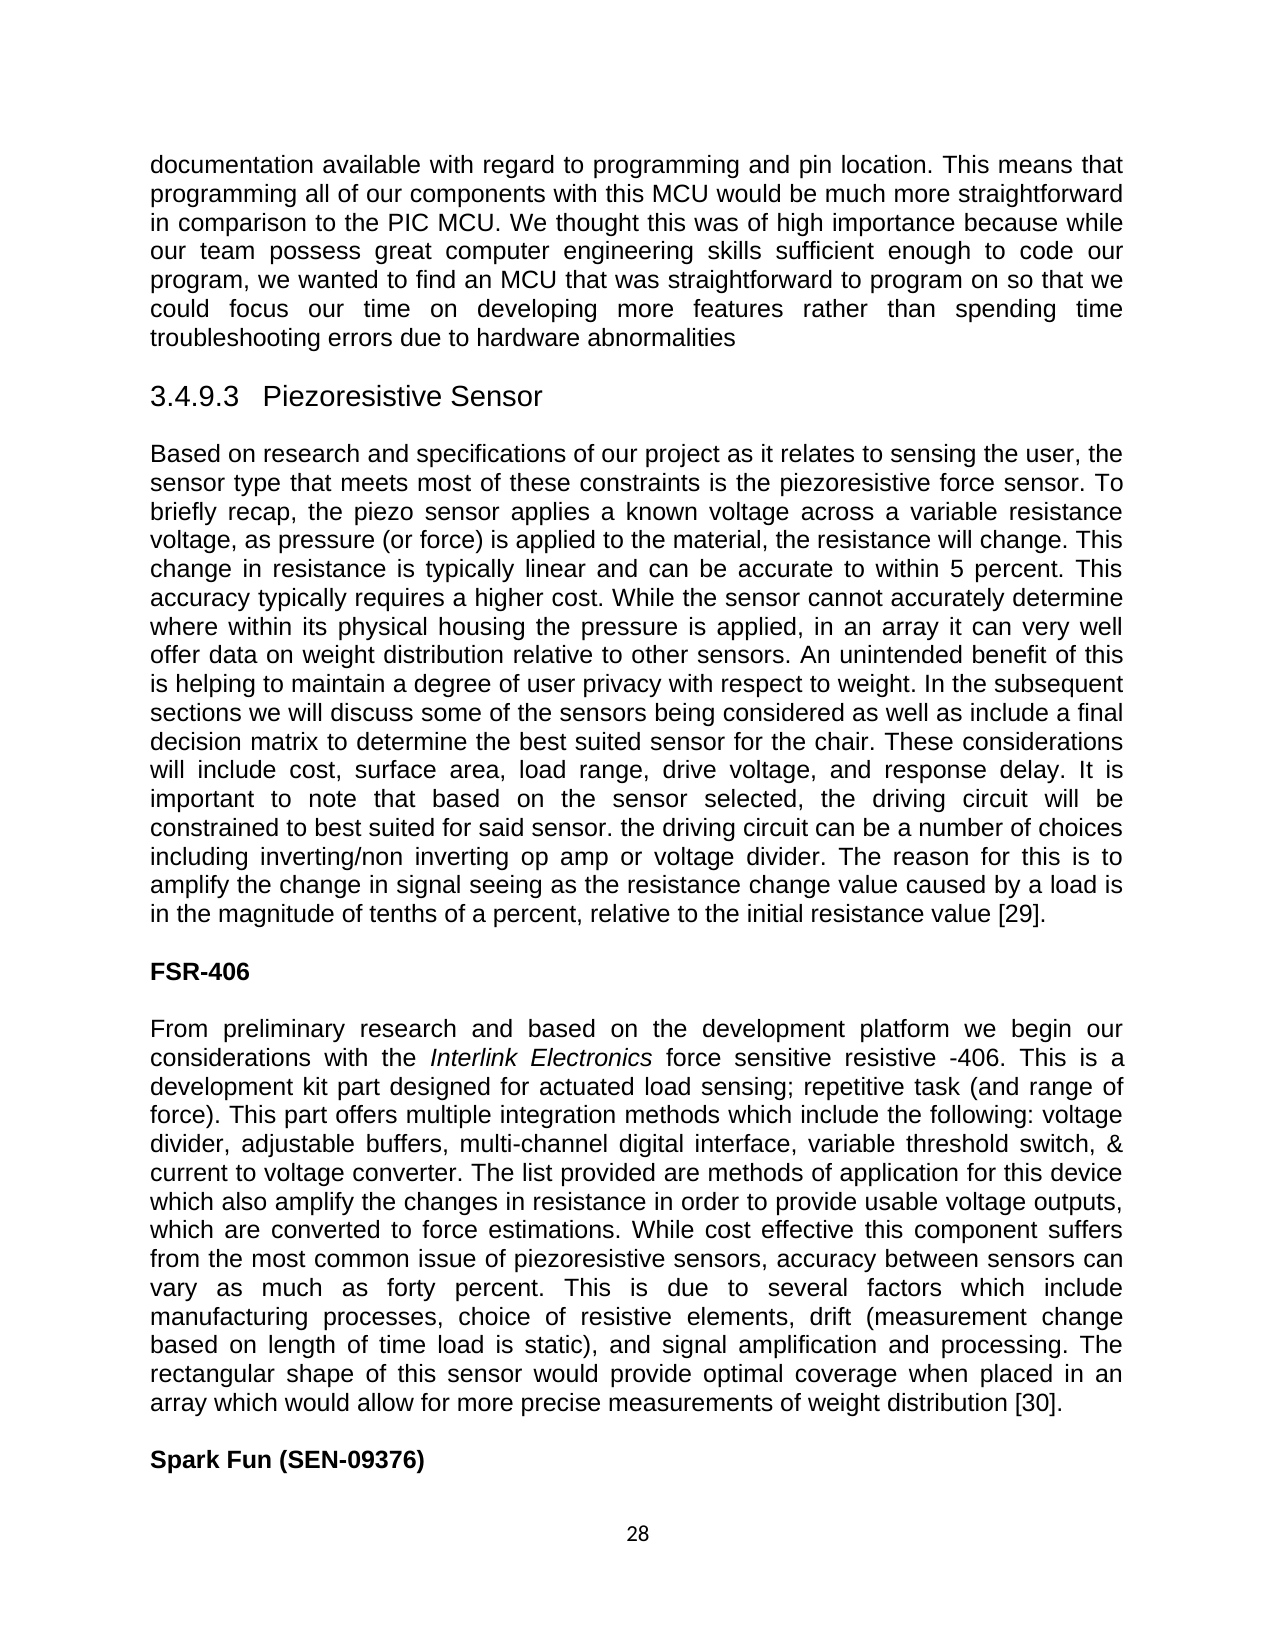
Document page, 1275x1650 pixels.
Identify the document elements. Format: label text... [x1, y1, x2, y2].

text Based on research and specifications of our project as it relates to sensing the user, the sensor type that meets most of these constraints is the piezoresistive force sensor. To briefly recap, the piezo sensor applies a known voltage across a variable resistance voltage, as pressure (or force) is applied to the material, the resistance will change. This change in resistance is typically linear and can be accurate to within 5 percent. This accuracy typically requires a higher cost. While the sensor cannot accurately determine where within its physical housing the pressure is applied, in an array it can very well offer data on weight distribution relative to other sensors. An unintended benefit of this is helping to maintain a degree of user privacy with respect to weight. In the subsequent sections we will discuss some of the sensors being considered as well as include a final decision matrix to determine the best suited sensor for the chair. These considerations will include cost, surface area, load range, drive voltage, and response delay. It is important to note that based on the sensor selected, the driving circuit will be constrained to best suited for said sensor. the driving circuit can be a number of choices including inverting/non inverting op amp or voltage divider. The reason for this is to amplify the change in signal seeing as the resistance change value caused by a load is in the magnitude of tenths of a percent, relative to the initial resistance value [29]. [150, 439, 1125, 928]
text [150, 150, 1125, 351]
subtitle Piezoresistive Sensor [150, 379, 1125, 413]
text Spark Fun (SEN-09376) [150, 1445, 1125, 1474]
text FSR-406 [150, 957, 1125, 985]
text From preliminary research and based on the development platform we begin our considerations with the Interlink Electronics force sensitive resistive -406. This is a development kit part designed for actuated load sensing; repetitive task (and range of force). This part offers multiple integration methods which include the following: voltage divider, adjustable buffers, multi-channel digital interface, variable threshold switch, & current to voltage converter. The list provided are methods of application for this device which also amplify the changes in resistance in order to provide usable voltage outputs, which are converted to force estimations. While cost effective this component suffers from the most common issue of piezoresistive sensors, accuracy between sensors can vary as much as forty percent. This is due to several factors which include manufacturing processes, choice of resistive elements, drift (measurement change based on length of time load is static), and signal amplification and processing. The rectangular shape of this sensor would provide optimal coverage when placed in an array which would allow for more precise measurements of weight distribution [30]. [150, 1014, 1125, 1417]
